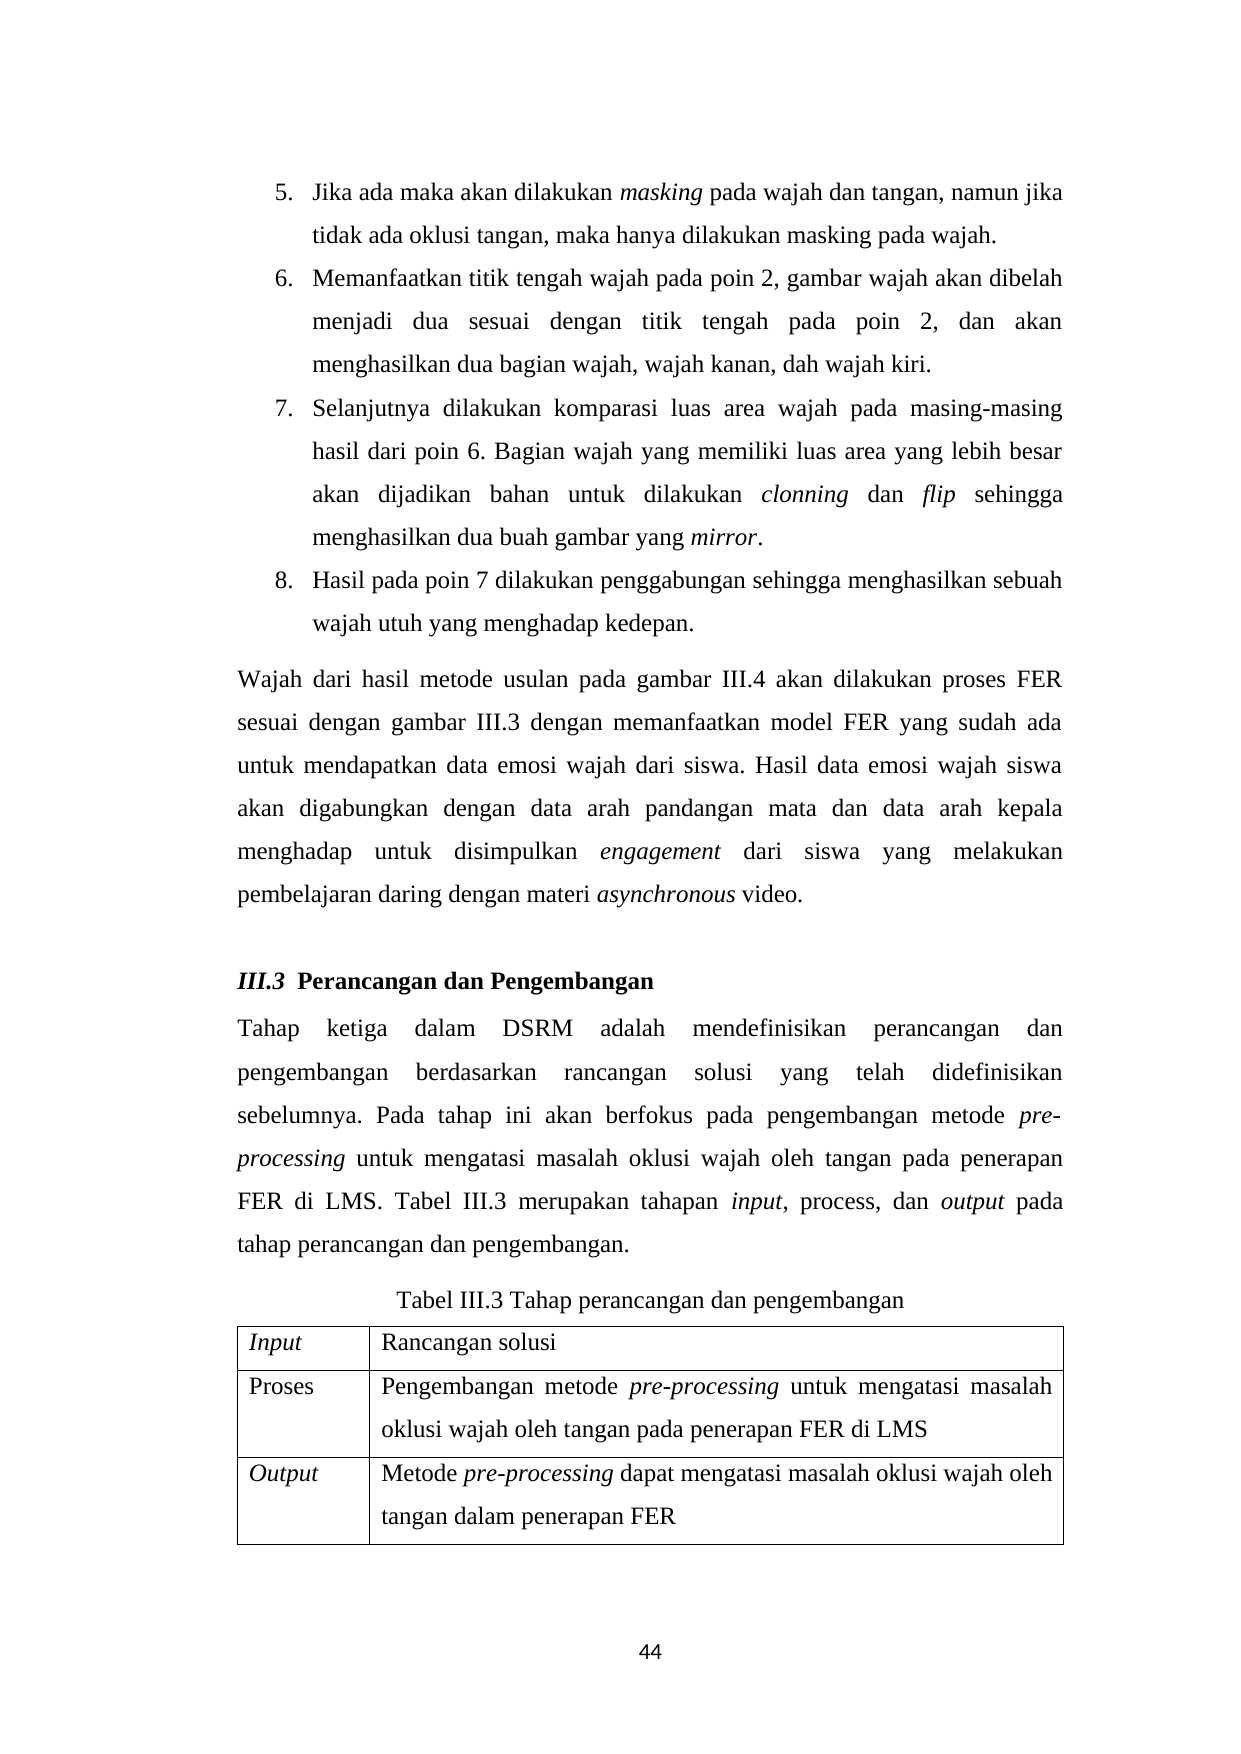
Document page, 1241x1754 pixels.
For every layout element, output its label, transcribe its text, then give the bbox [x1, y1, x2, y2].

table_cell Proses [238, 1371, 369, 1457]
table_header Rancangan solusi [370, 1327, 1063, 1370]
table_header Input [238, 1327, 369, 1370]
list Perancangan dan Pengembangan [237, 966, 1063, 994]
table_cell Output [238, 1458, 369, 1544]
list Hasil pada poin 7 dilakukan penggabungan sehingga menghasilkan sebuah wajah utuh yang menghadap kedepan. [274, 565, 1063, 637]
text Wajah dari hasil metode usulan pada gambar III.4 akan dilakukan proses FER sesuai dengan gambar III.3 dengan memanfaatkan model FER yang sudah ada untuk mendapatkan data emosi wajah dari siswa. Hasil data emosi wajah siswa akan digabungkan dengan data arah pandangan mata dan data arah kepala menghadap untuk disimpulkan engagement dari siswa yang melakukan pembelajaran daring dengan materi asynchronous video. [237, 664, 1063, 908]
list Memanfaatkan titik tengah wajah pada poin 2, gambar wajah akan dibelah menjadi dua sesuai dengan titik tengah pada poin 2, dan akan menghasilkan dua bagian wajah, wajah kanan, dah wajah kiri. [274, 263, 1063, 378]
text Tahap ketiga dalam DSRM adalah mendefinisikan perancangan dan pengembangan berdasarkan rancangan solusi yang telah didefinisikan sebelumnya. Pada tahap ini akan berfokus pada pengembangan metode pre-processing untuk mengatasi masalah oklusi wajah oleh tangan pada penerapan FER di LMS. Tabel III.3 merupakan tahapan input, process, dan output pada tahap perancangan dan pengembangan. [237, 1013, 1063, 1258]
table_cell Metode pre-processing dapat mengatasi masalah oklusi wajah oleh tangan dalam penerapan FER [370, 1458, 1063, 1544]
list Jika ada maka akan dilakukan masking pada wajah dan tangan, namun jika tidak ada oklusi tangan, maka hanya dilakukan masking pada wajah. [274, 177, 1063, 249]
text Tabel III.3 Tahap perancangan dan pengembangan [237, 1285, 1063, 1313]
list Selanjutnya dilakukan komparasi luas area wajah pada masing-masing hasil dari poin 6. Bagian wajah yang memiliki luas area yang lebih besar akan dijadikan bahan untuk dilakukan clonning dan flip sehingga menghasilkan dua buah gambar yang mirror. [274, 393, 1063, 551]
table_cell Pengembangan metode pre-processing untuk mengatasi masalah oklusi wajah oleh tangan pada penerapan FER di LMS [370, 1371, 1063, 1457]
